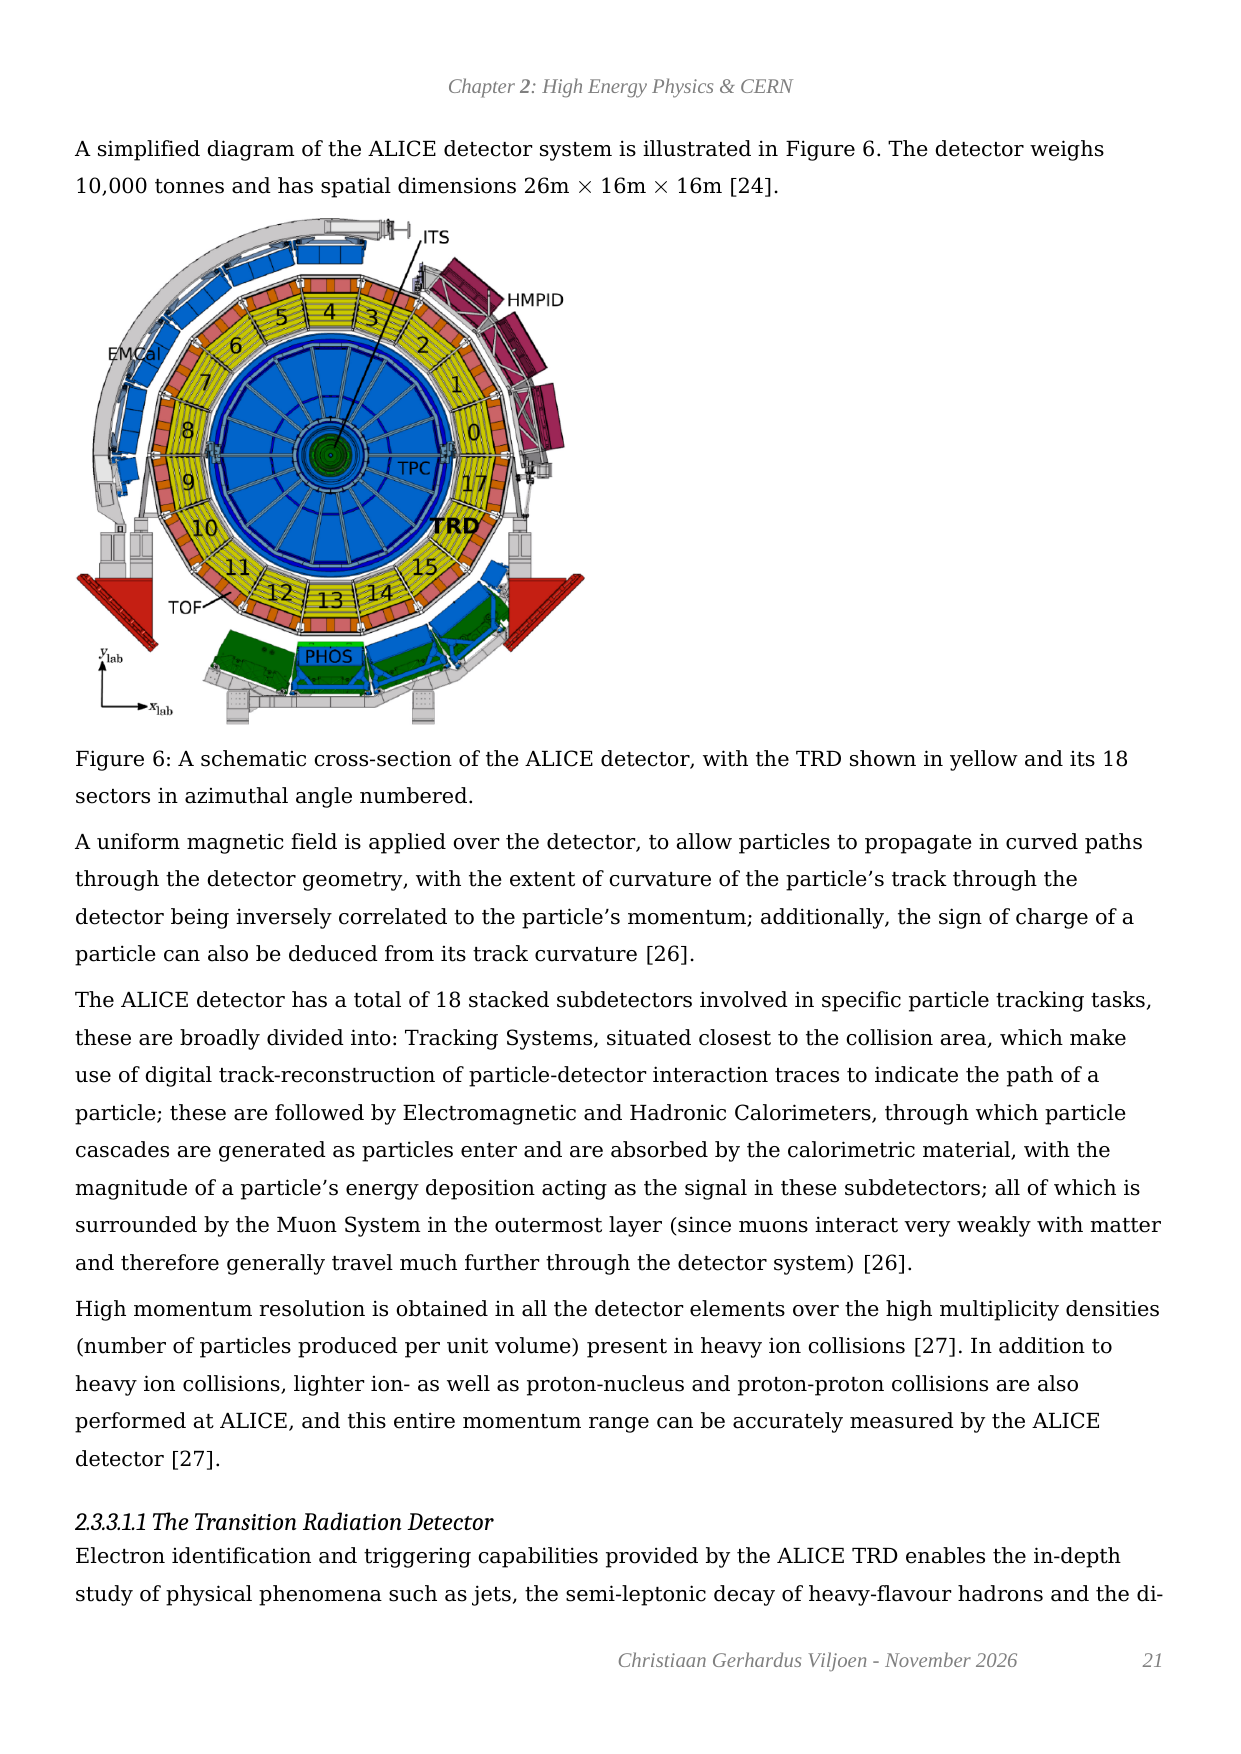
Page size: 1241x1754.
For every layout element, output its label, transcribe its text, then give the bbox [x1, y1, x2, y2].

text The ALICE detector has a total of 18 stacked subdetectors involved in specific particle tracking tasks, these are broadly divided into: Tracking Systems, situated closest to the collision area, which make use of digital track-reconstruction of particle-detector interaction traces to indicate the path of a particle; these are followed by Electromagnetic and Hadronic Calorimeters, through which particle cascades are generated as particles enter and are absorbed by the calorimetric material, with the magnitude of a particle’s energy deposition acting as the signal in these subdetectors; all of which is surrounded by the Muon System in the outermost layer (since muons interact very weakly with matter and therefore generally travel much further through the detector system) . [75, 987, 1165, 1274]
text A simplified diagram of the ALICE detector system is illustrated in Figure 6. The detector weighs 10,000 tonnes and has spatial dimensions 26m 16m 16m . [75, 135, 1165, 198]
picture [75, 218, 586, 725]
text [75, 1543, 1165, 1605]
text A uniform magnetic field is applied over the detector, to allow particles to propagate in curved paths through the detector geometry, with the extent of curvature of the particle’s track through the detector being inversely correlated to the particle’s momentum; additionally, the sign of charge of a particle can also be deduced from its track curvature . [75, 829, 1165, 966]
subtitle The Transition Radiation Detector [75, 1508, 1165, 1537]
text Figure 6: A schematic cross-section of the ALICE detector, with the TRD shown in yellow and its 18 sectors in azimuthal angle numbered. [75, 745, 1165, 808]
text High momentum resolution is obtained in all the detector elements over the high multiplicity densities (number of particles produced per unit volume) present in heavy ion collisions . In addition to heavy ion collisions, lighter ion- as well as proton-nucleus and proton-proton collisions are also performed at ALICE, and this entire momentum range can be accurately measured by the ALICE detector . [75, 1295, 1165, 1470]
